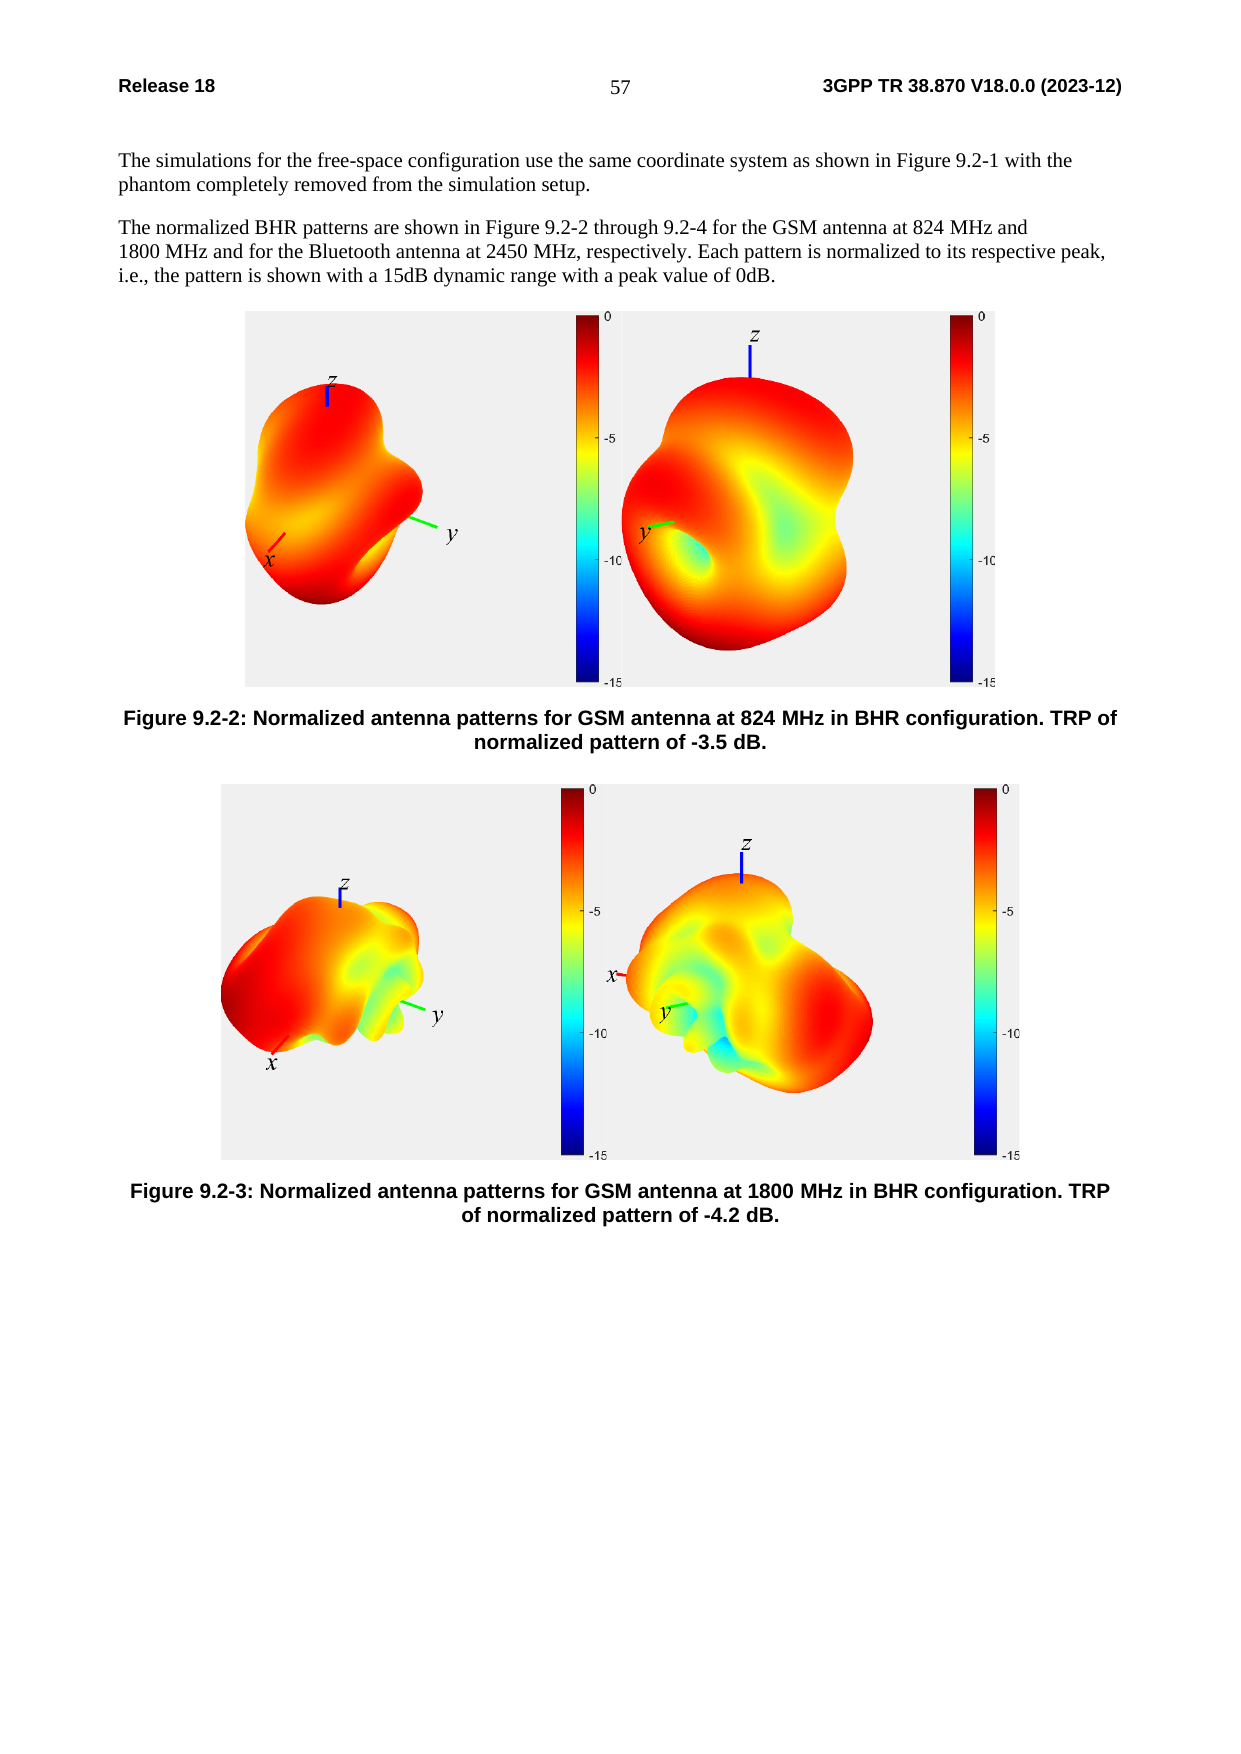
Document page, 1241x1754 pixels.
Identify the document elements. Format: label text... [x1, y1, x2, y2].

text Figure 9.2-2: Normalized antenna patterns for GSM antenna at 824 MHz in BHR configuration. TRP of normalized pattern of -3.5 dB. [118, 706, 1122, 753]
text The simulations for the free-space configuration use the same coordinate system as shown in Figure 9.2-1 with the phantom completely removed from the simulation setup. [118, 148, 1122, 196]
picture [221, 784, 1020, 1160]
picture [245, 311, 995, 687]
text The normalized BHR patterns are shown in Figure 9.2-2 through 9.2-4 for the GSM antenna at 824 MHz and 1800 MHz and for the Bluetooth antenna at 2450 MHz, respectively. Each pattern is normalized to its respective peak, i.e., the pattern is shown with a 15dB dynamic range with a peak value of 0dB. [118, 214, 1122, 287]
text Figure 9.2-3: Normalized antenna patterns for GSM antenna at 1800 MHz in BHR configuration. TRP of normalized pattern of -4.2 dB. [118, 1178, 1122, 1226]
